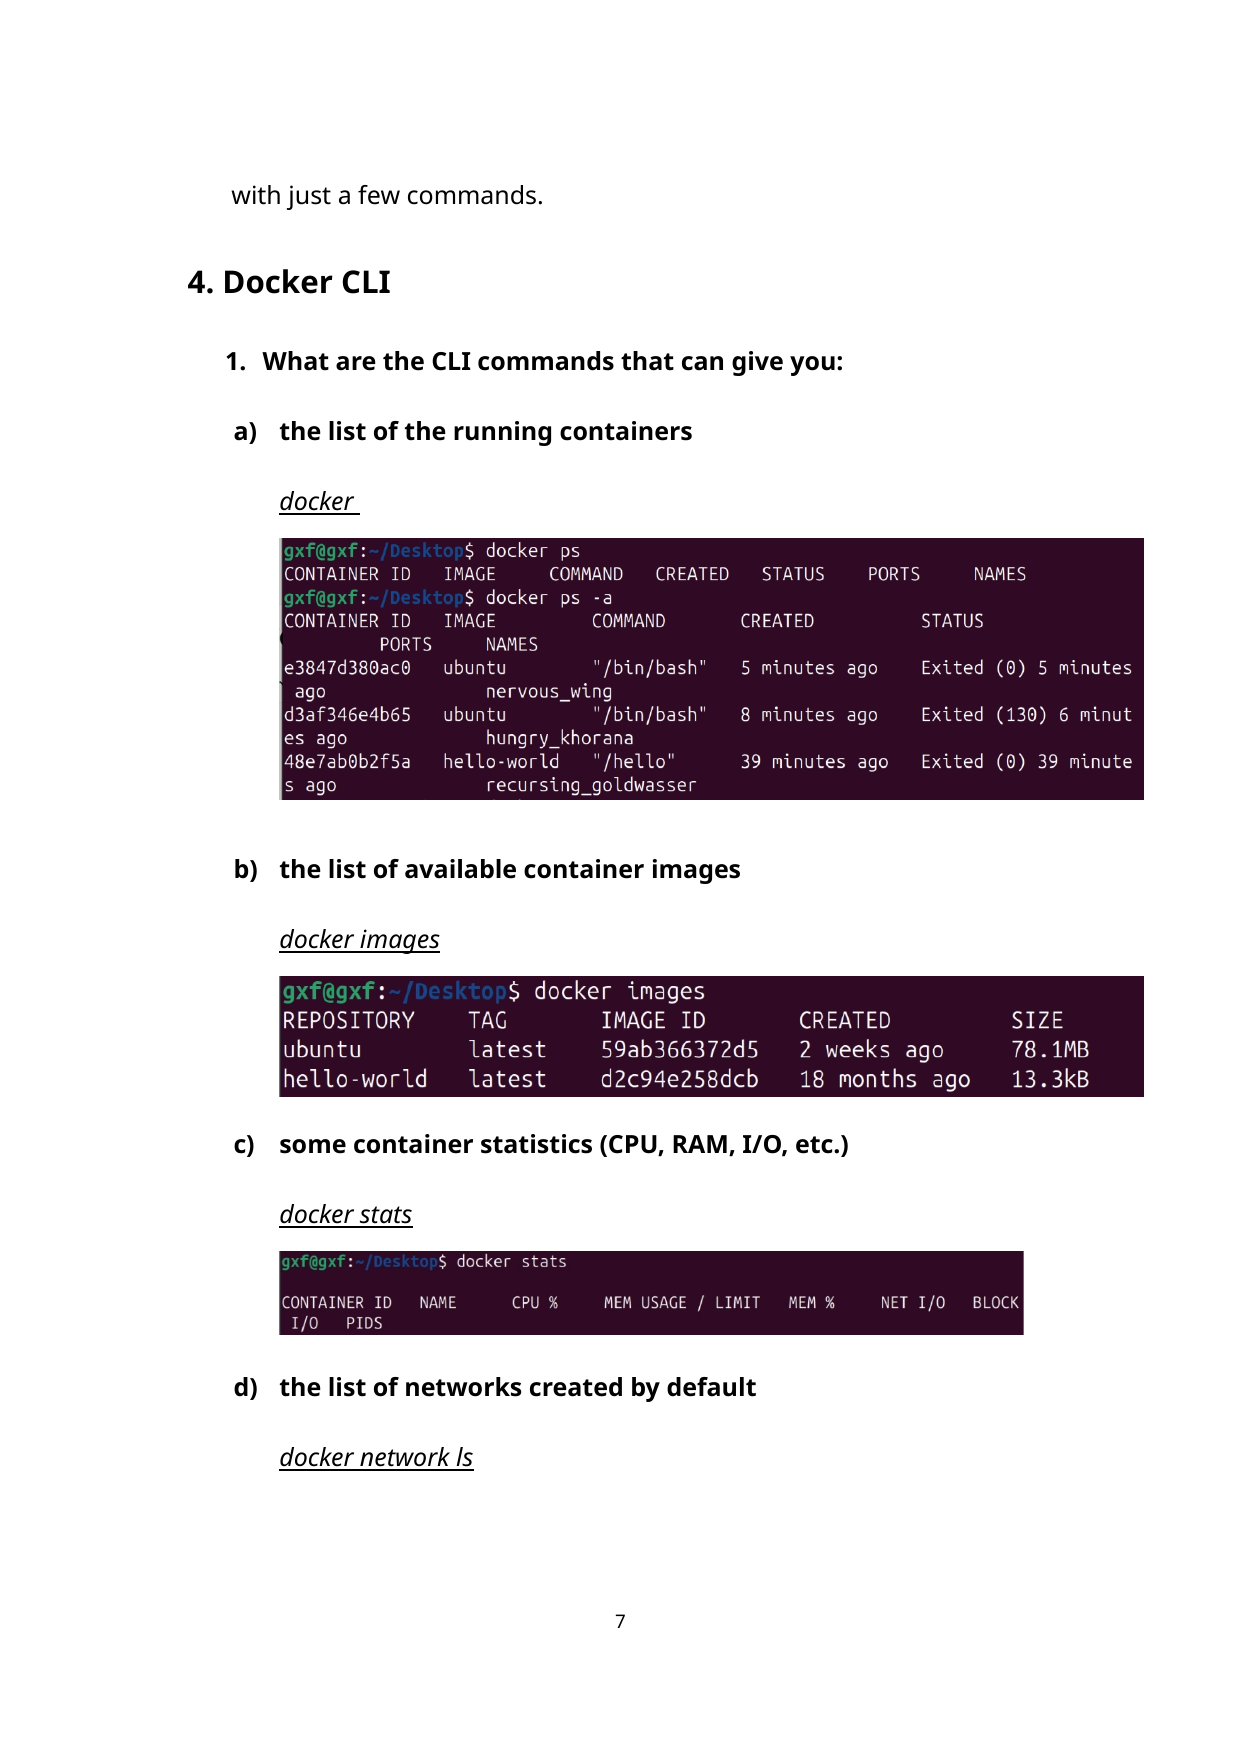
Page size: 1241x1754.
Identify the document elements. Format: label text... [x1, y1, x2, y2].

list docker images [279, 906, 1053, 971]
list docker stats [279, 1182, 1053, 1247]
list the list of networks created by default [233, 1354, 1053, 1419]
subtitle 4. Docker CLI [187, 249, 1053, 314]
picture [279, 1251, 1024, 1335]
picture [279, 538, 1144, 800]
list What are the CLI commands that can give you: [225, 328, 1053, 393]
list the list of available container images [233, 836, 1053, 901]
list some container statistics (CPU, RAM, I/O, etc.) [233, 1112, 1053, 1177]
list the list of the running containers [233, 398, 1053, 463]
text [231, 162, 1053, 227]
picture [279, 976, 1144, 1097]
list docker network ls [279, 1424, 1053, 1489]
list docker [279, 469, 1053, 534]
